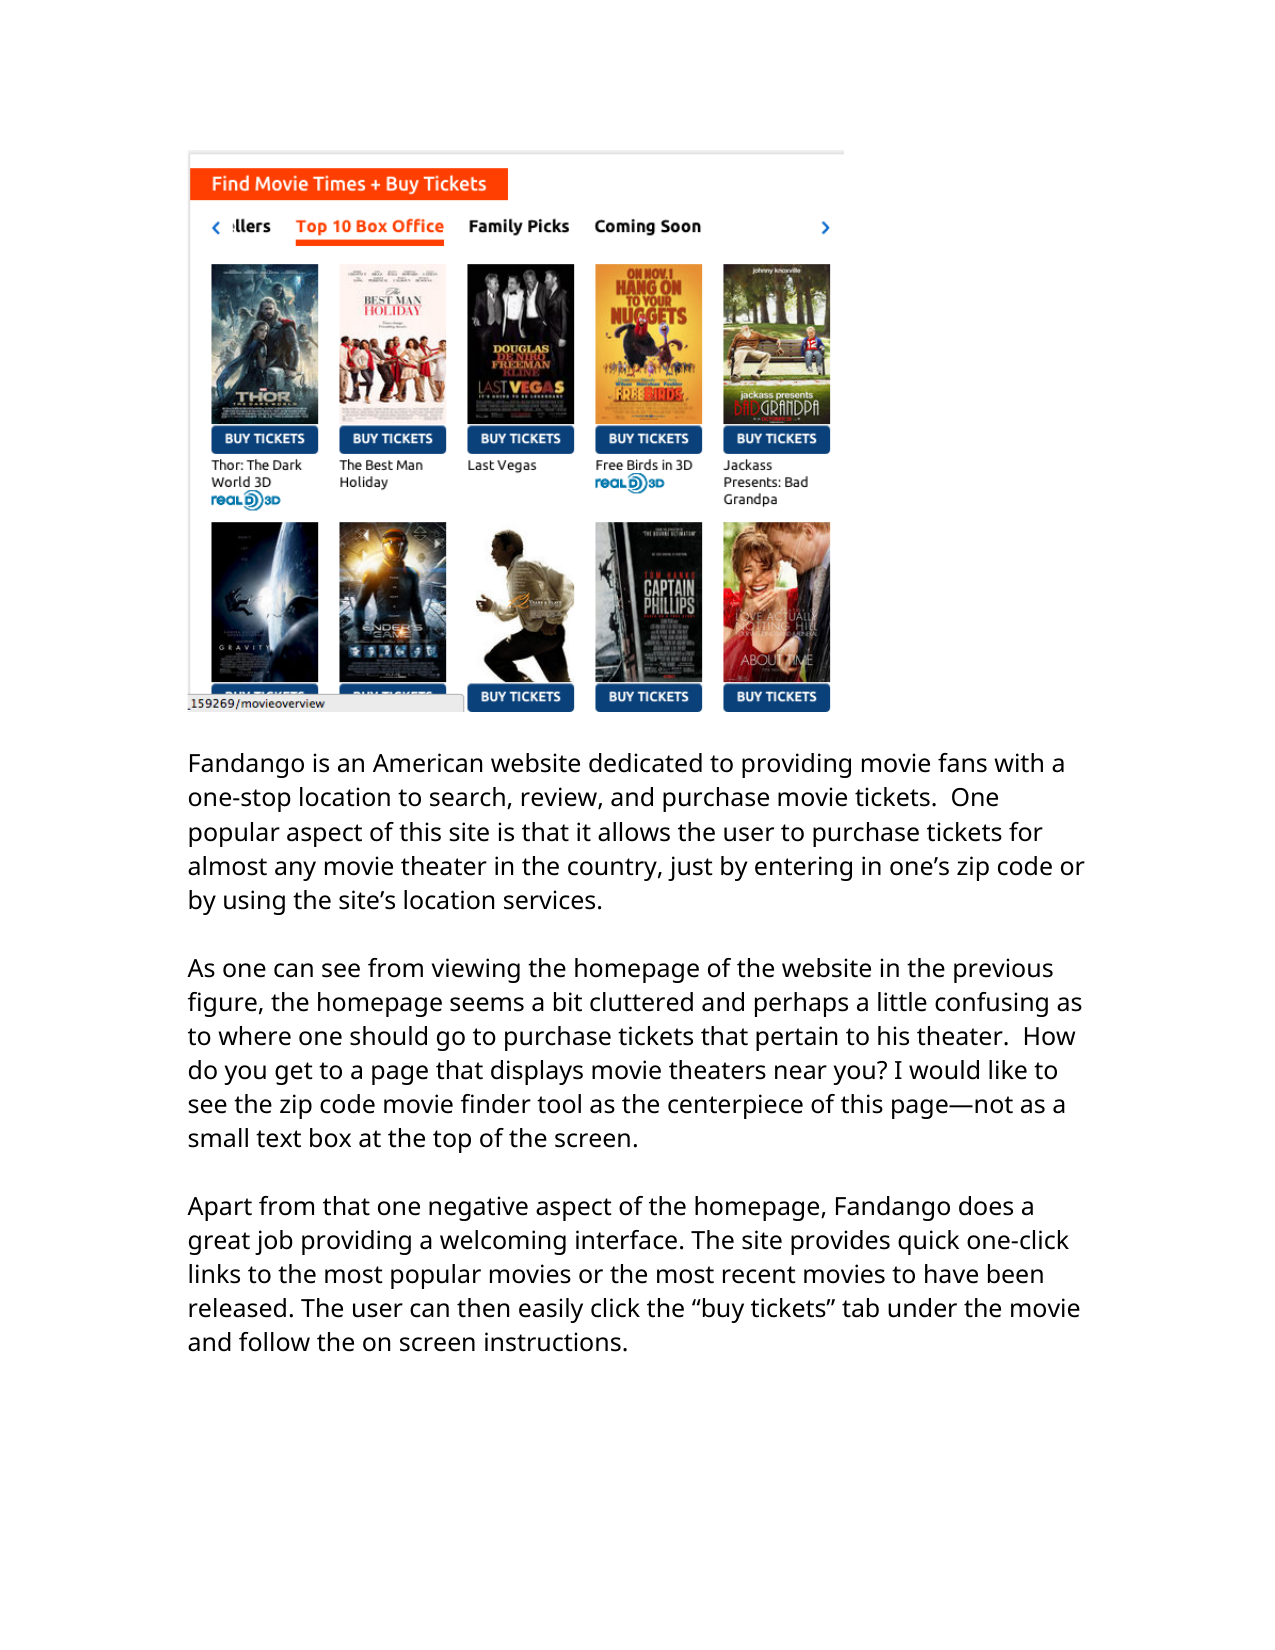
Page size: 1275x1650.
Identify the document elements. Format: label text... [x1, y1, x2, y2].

text As one can see from viewing the homepage of the website in the previous figure, the homepage seems a bit cluttered and perhaps a little confusing as to where one should go to purchase tickets that pertain to his theater. How do you get to a page that displays movie theaters near you? I would like to see the zip code movie finder tool as the centerpiece of this page—not as a small text box at the top of the screen. [187, 950, 1087, 1155]
text Apart from that one negative aspect of the homepage, Fandango does a great job providing a welcoming interface. The site provides quick one-click links to the most popular movies or the most recent movies to have been released. The user can then easily click the “buy tickets” tab under the movie and follow the on screen instructions. [187, 1189, 1087, 1359]
picture [187, 150, 844, 712]
text Fandango is an American website dedicated to providing movie fans with a one-stop location to search, review, and purchase movie tickets. One popular aspect of this site is that it allows the user to purchase tickets for almost any movie theater in the country, just by entering in one’s zip code or by using the site’s location services. [187, 746, 1087, 916]
